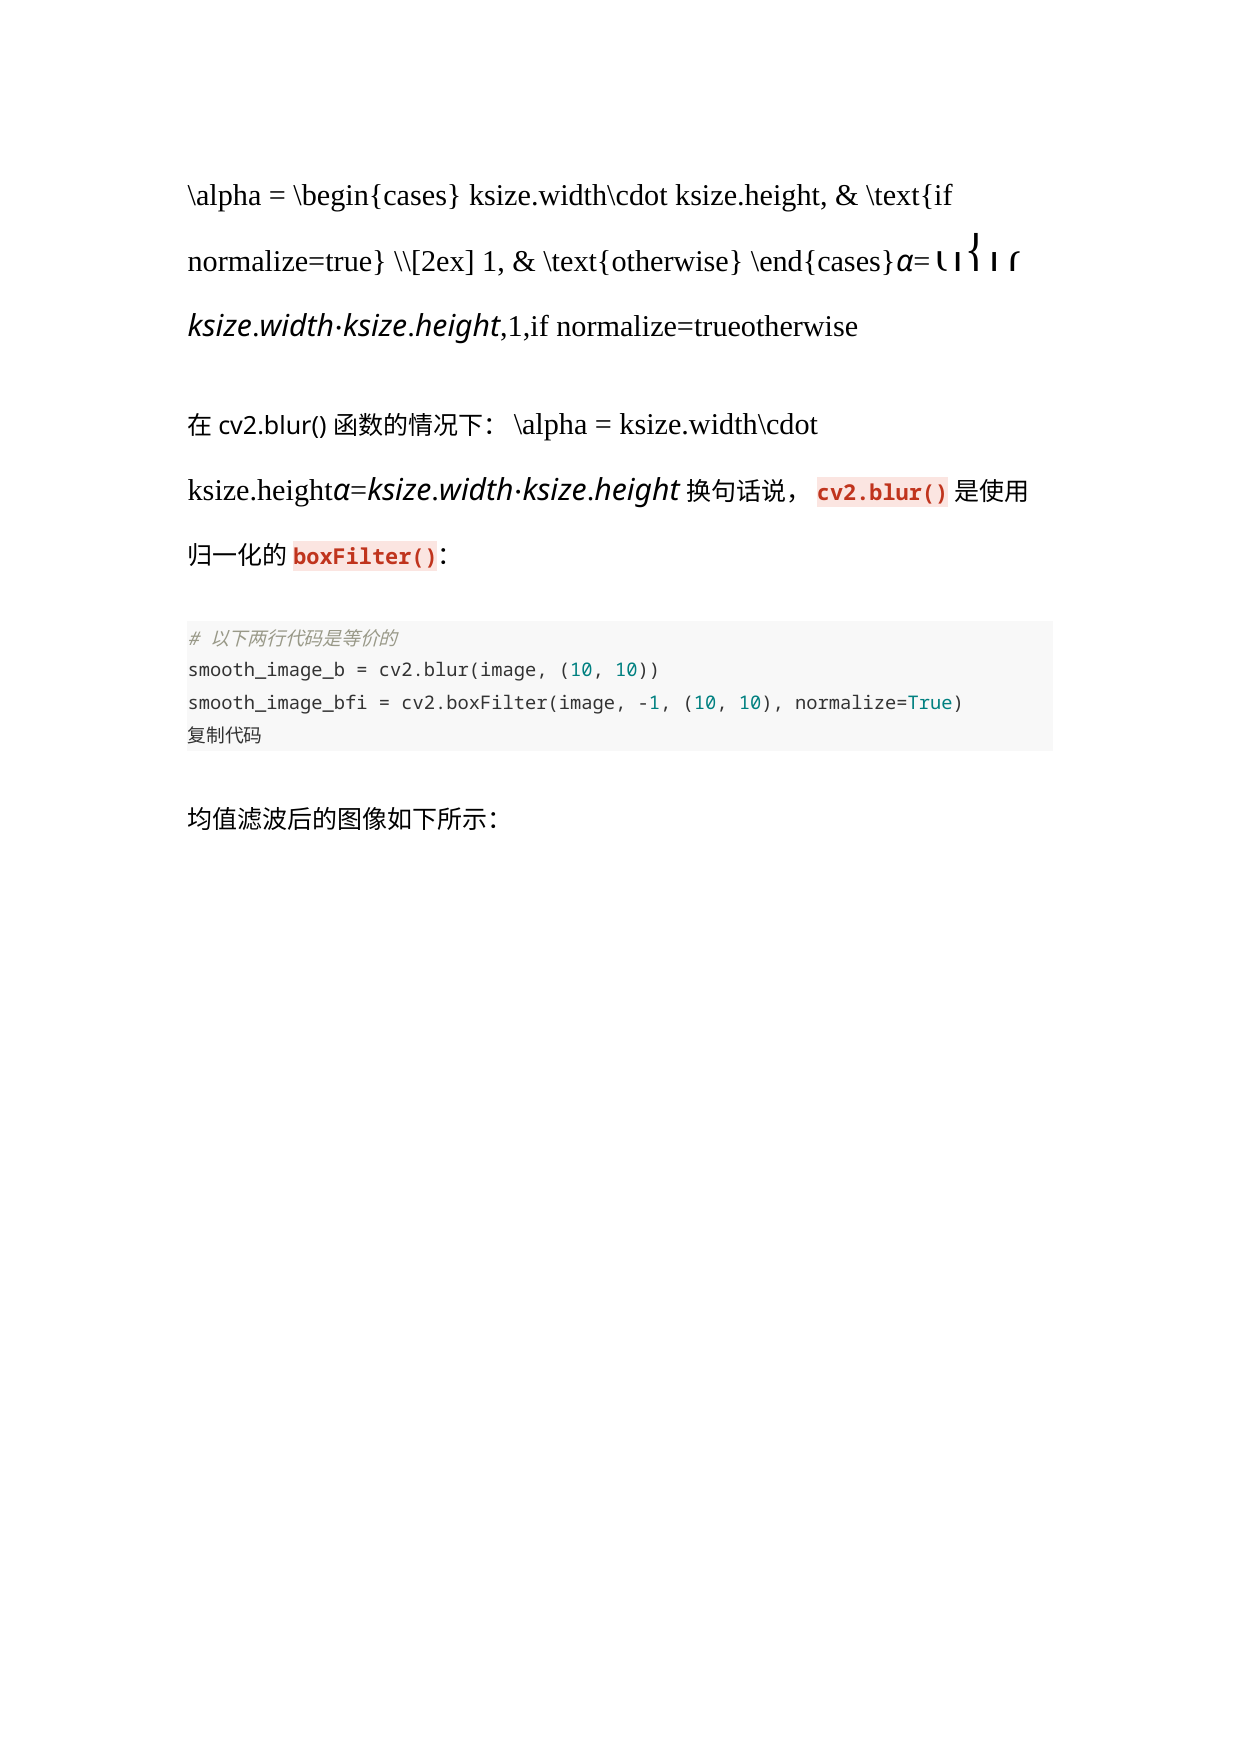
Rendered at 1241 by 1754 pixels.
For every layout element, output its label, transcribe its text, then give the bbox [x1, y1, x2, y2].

text smooth_image_bfi = cv2.boxFilter(image, -1, (10, 10), normalize=True) [187, 686, 1053, 718]
text 均值滤波后的图像如下所示： [187, 785, 1053, 850]
text \alpha = \begin{cases} ksize.width\cdot ksize.height, & \text{if normalize=true} \\[2ex] 1, & \text{otherwise} \end{cases}α=⎩⎪⎨⎪⎧​ksize.width⋅ksize.height,1,​if normalize=trueotherwise​ [187, 162, 1053, 357]
text smooth_image_b = cv2.blur(image, (10, 10)) [187, 653, 1053, 686]
text # 以下两行代码是等价的 [187, 621, 1053, 653]
text 在 cv2.blur() 函数的情况下： \alpha = ksize.width\cdot ksize.heightα=ksize.width⋅ksize.height 换句话说， cv2.blur() 是使用归一化的 boxFilter()： [187, 391, 1053, 586]
text 复制代码 [187, 718, 1053, 751]
